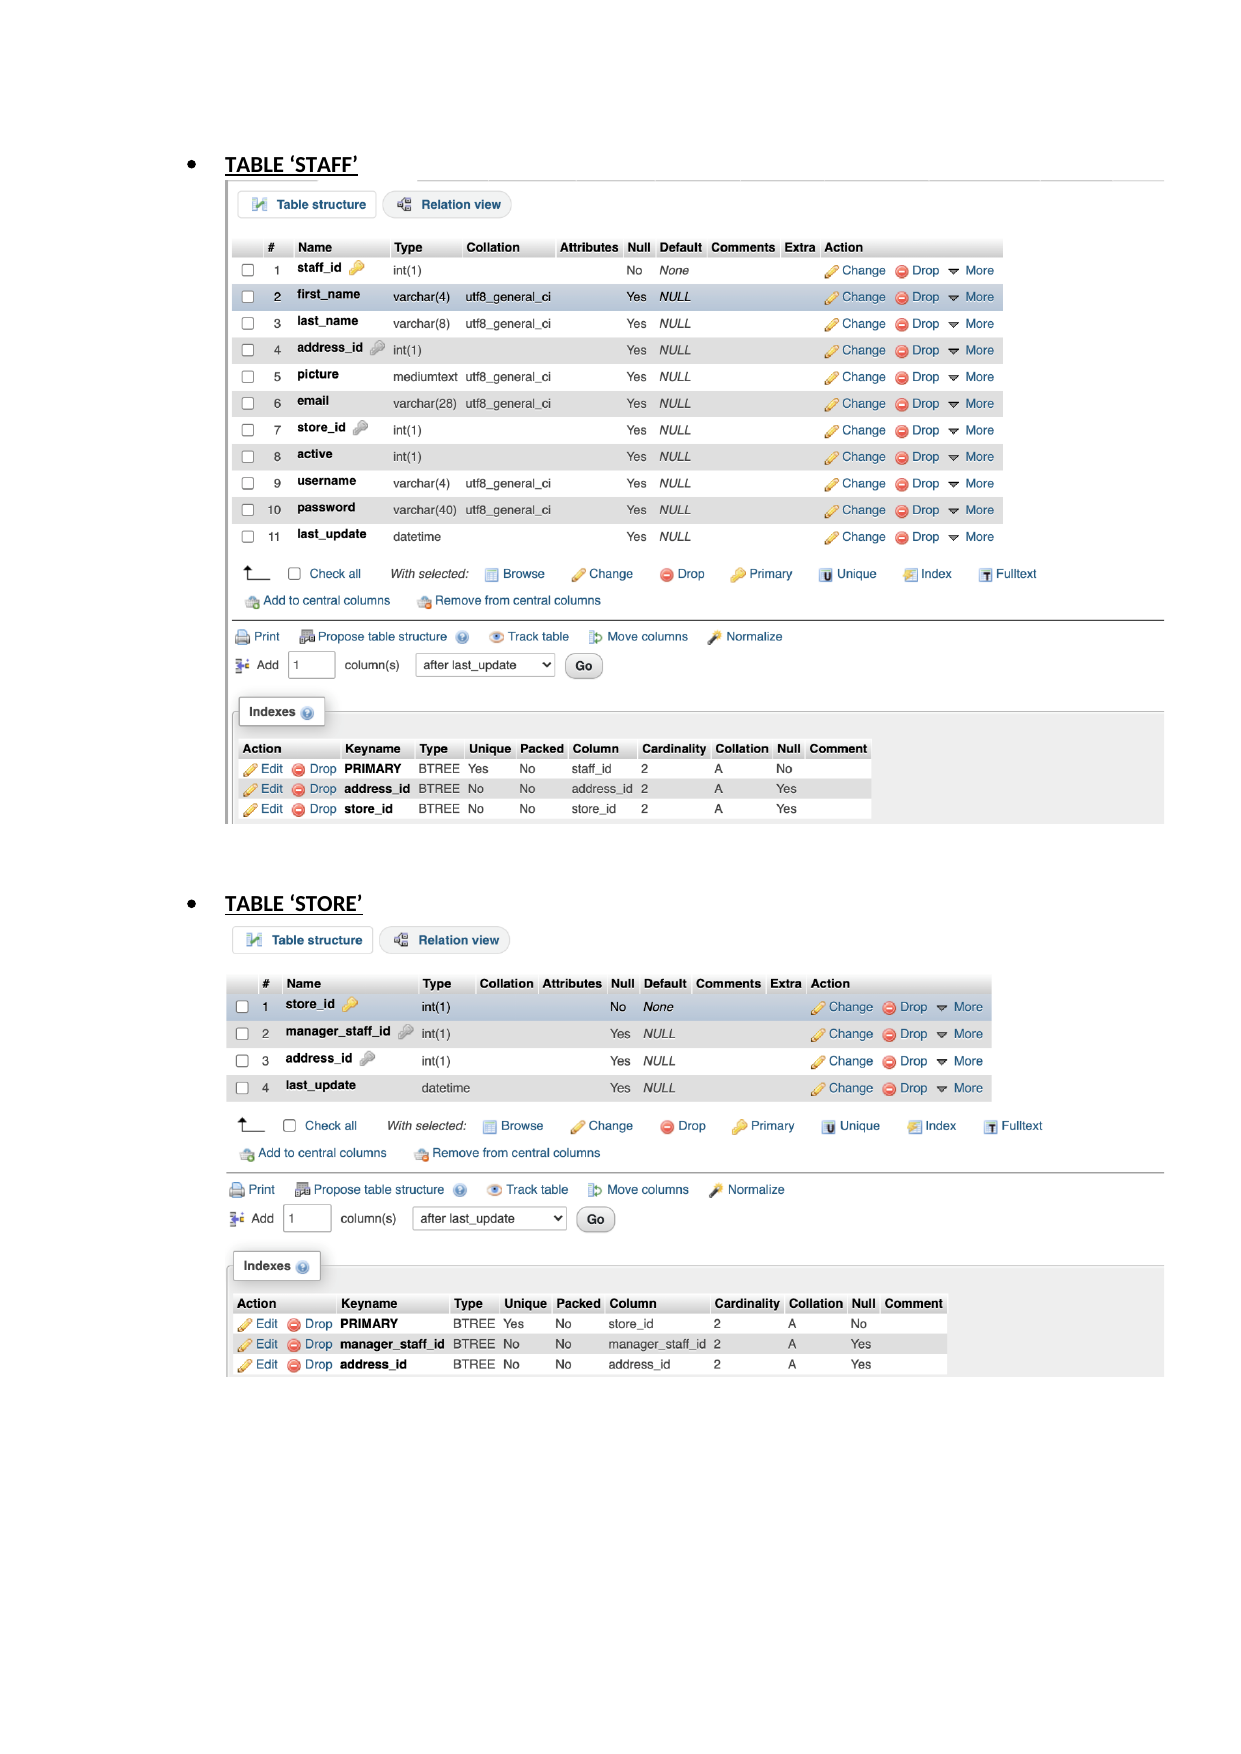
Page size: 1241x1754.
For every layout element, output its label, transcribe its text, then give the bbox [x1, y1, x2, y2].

picture [225, 919, 1165, 1377]
list TABLE ‘STORE’ [187, 889, 1090, 918]
list TABLE ‘STAFF’ [187, 150, 1090, 178]
picture [225, 180, 1165, 824]
